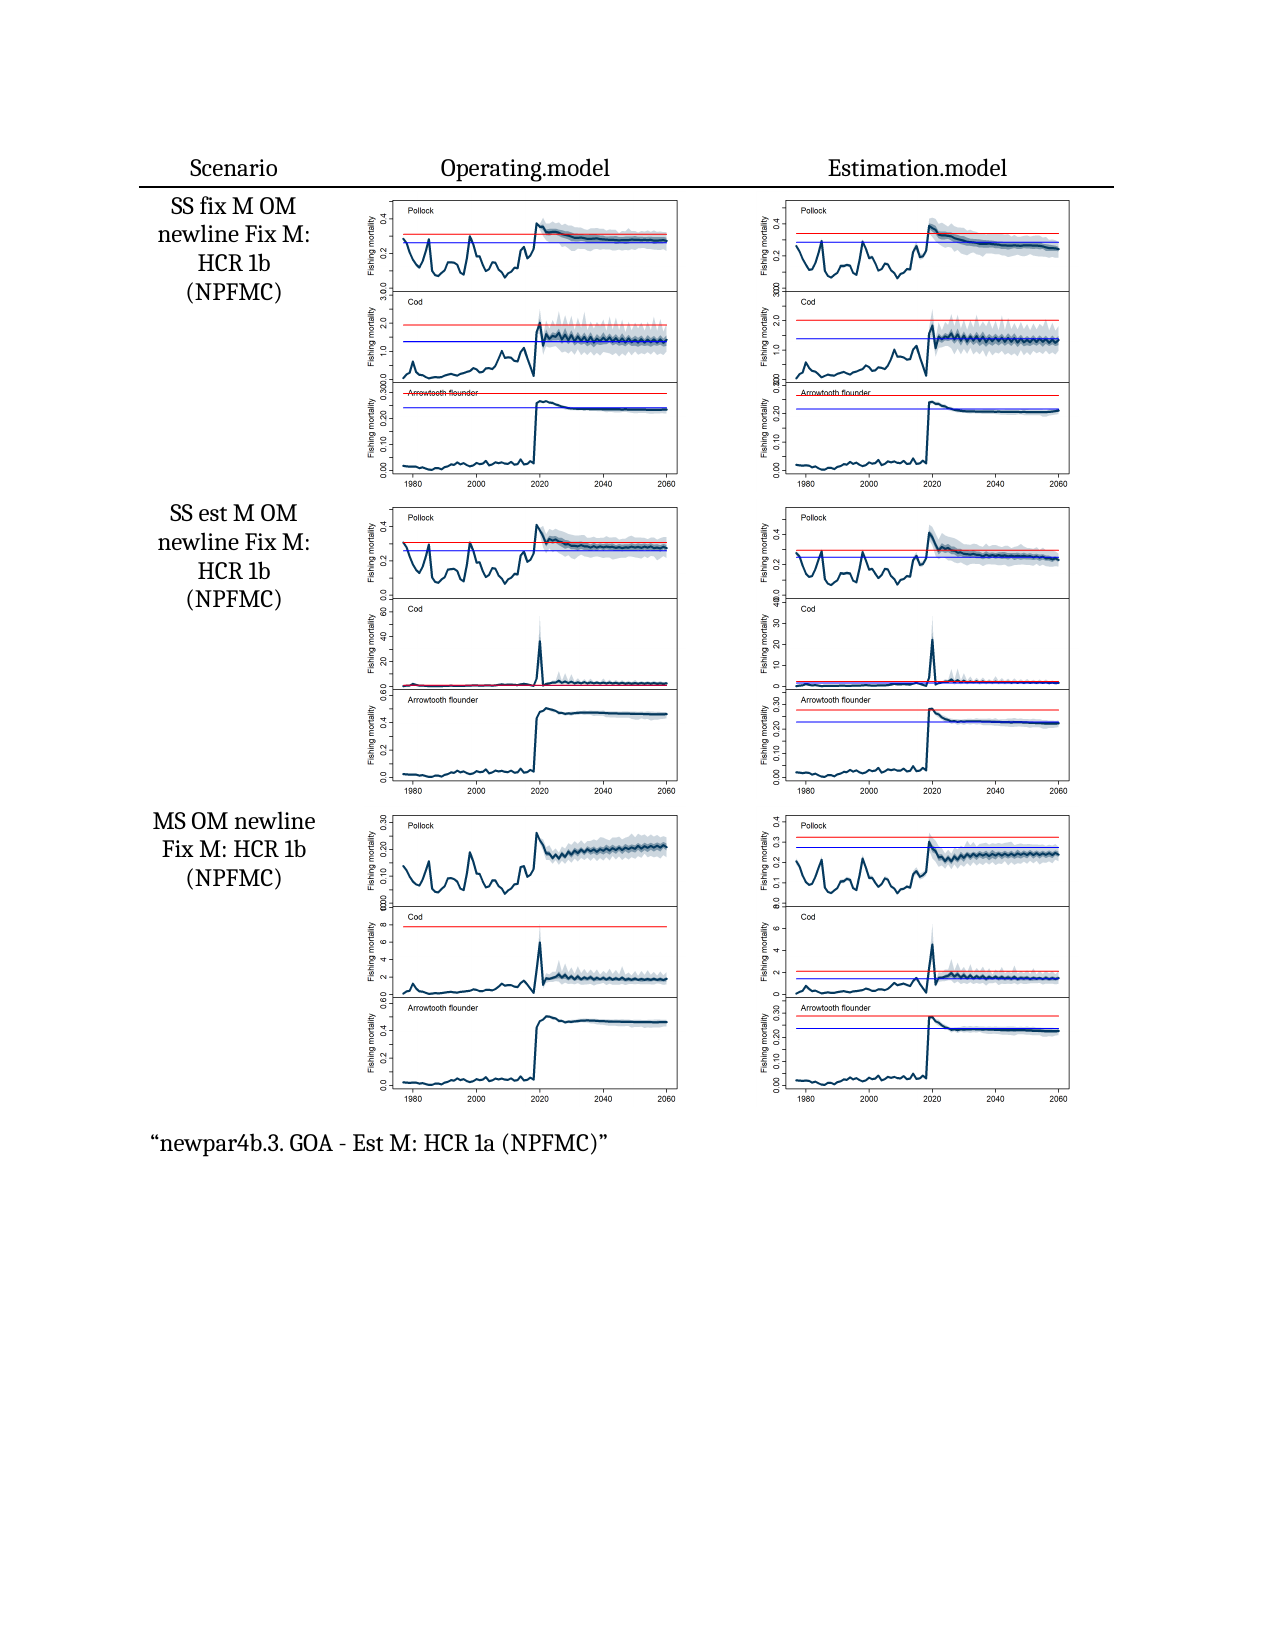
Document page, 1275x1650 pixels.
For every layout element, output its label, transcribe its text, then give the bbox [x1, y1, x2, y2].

table_cell [721, 188, 1114, 495]
table_cell [329, 188, 721, 495]
picture [363, 806, 687, 1107]
table_cell [329, 495, 721, 803]
table_cell SS est M OM newline Fix M: HCR 1b (NPFMC) [139, 495, 329, 803]
table_header Scenario [139, 150, 329, 186]
picture [756, 191, 1079, 492]
table_cell [329, 803, 721, 1110]
picture [363, 191, 687, 492]
picture [756, 499, 1079, 799]
picture [756, 806, 1079, 1107]
table_header Estimation.model [721, 150, 1114, 186]
picture [363, 499, 687, 799]
text “newpar4b.3. GOA - Est M: HCR 1a (NPFMC)” [150, 1129, 1125, 1158]
table_header Operating.model [329, 150, 721, 186]
table_cell [721, 803, 1114, 1110]
table_cell MS OM newline Fix M: HCR 1b (NPFMC) [139, 803, 329, 1110]
table_cell [721, 495, 1114, 803]
table_cell SS fix M OM newline Fix M: HCR 1b (NPFMC) [139, 188, 329, 495]
